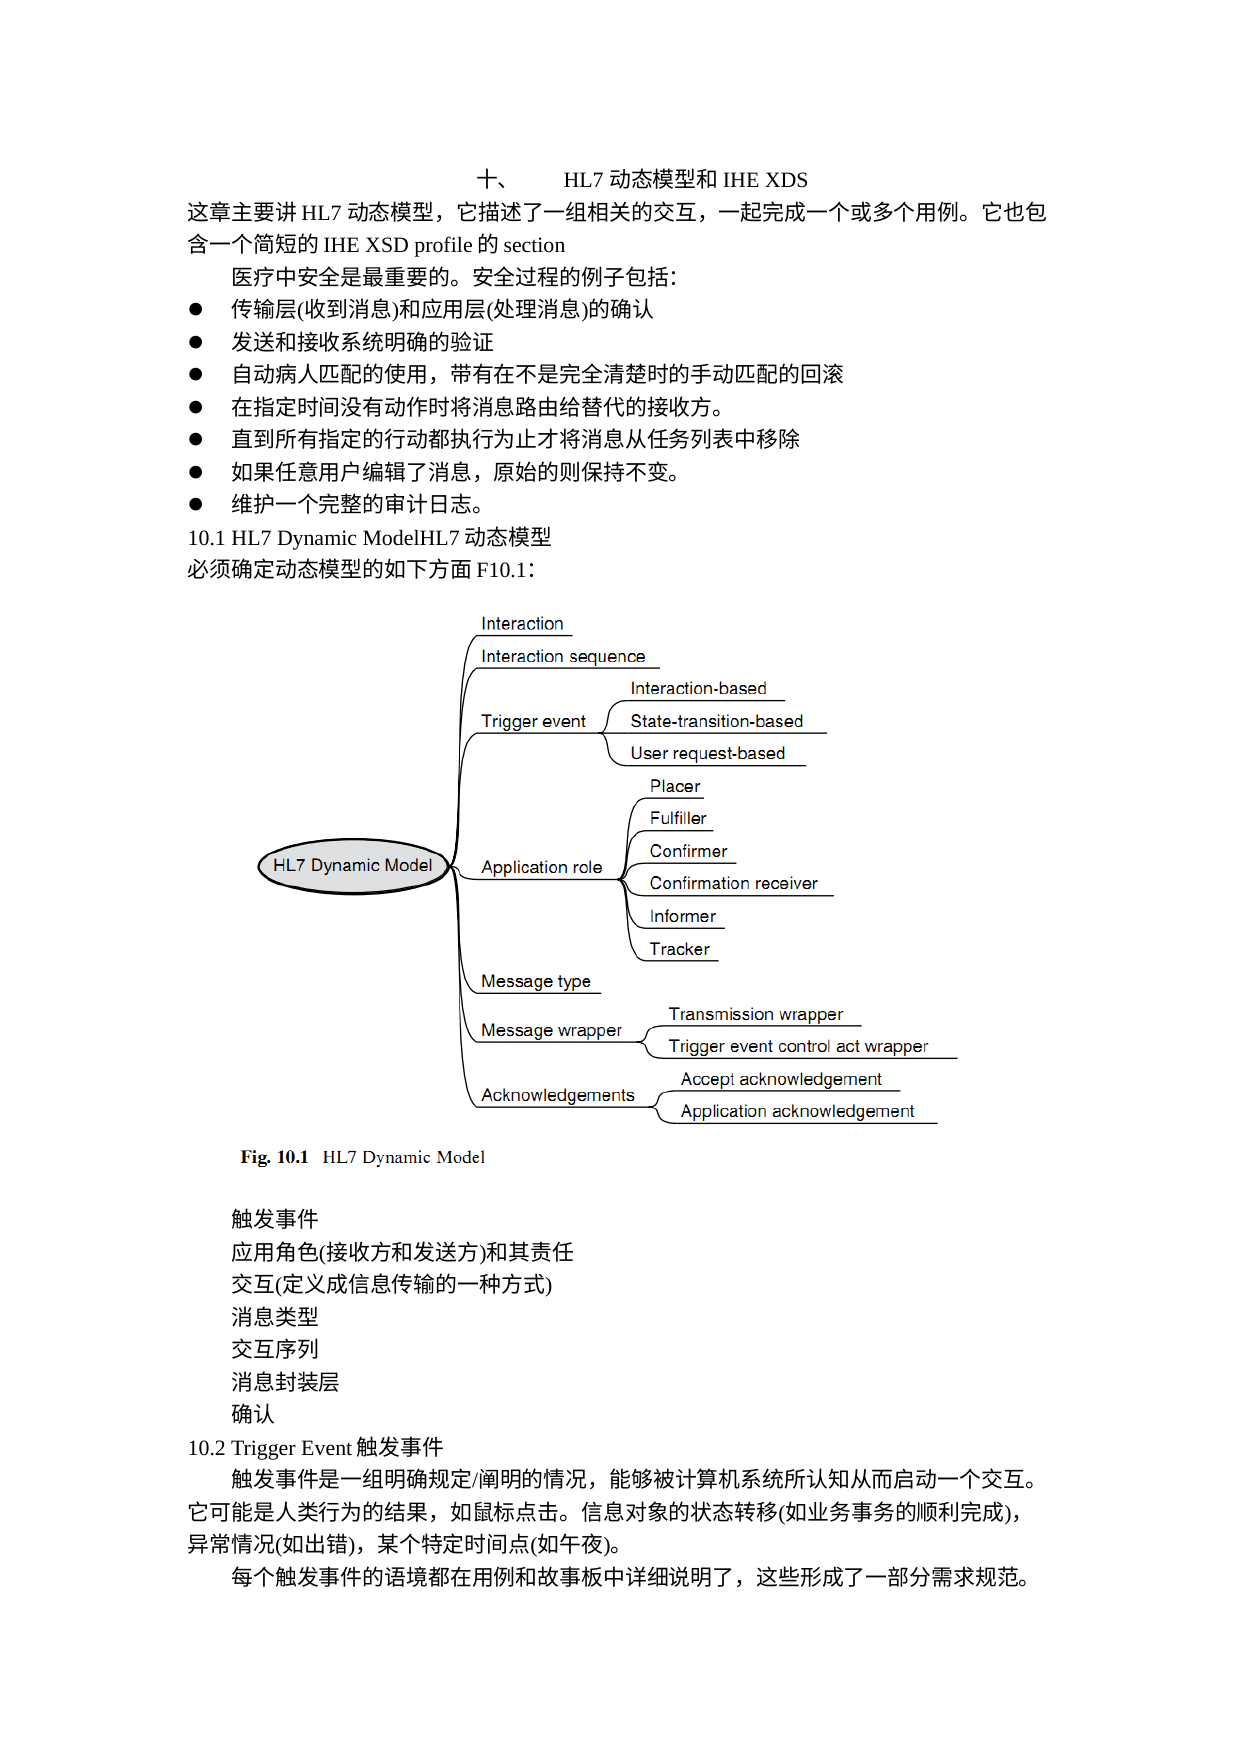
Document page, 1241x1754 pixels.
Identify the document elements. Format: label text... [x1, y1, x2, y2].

text 触发事件 [187, 1202, 1053, 1234]
list 直到所有指定的行动都执行为止才将消息从任务列表中移除 [187, 422, 1053, 454]
text 10.2 Trigger Event触发事件 [187, 1429, 1053, 1462]
text 交互序列 [187, 1332, 1053, 1364]
list 自动病人匹配的使用，带有在不是完全清楚时的手动匹配的回滚 [187, 357, 1053, 389]
picture [187, 598, 1053, 1188]
list 维护一个完整的审计日志。 [187, 487, 1053, 519]
text 消息类型 [187, 1299, 1053, 1332]
text 触发事件是一组明确规定/阐明的情况，能够被计算机系统所认知从而启动一个交互。它可能是人类行为的结果，如鼠标点击。信息对象的状态转移(如业务事务的顺利完成)，异常情况(如出错)，某个特定时间点(如午夜)。 [187, 1462, 1053, 1559]
text 消息封装层 [187, 1364, 1053, 1397]
list 传输层(收到消息)和应用层(处理消息)的确认 [187, 292, 1053, 324]
text 10.1 HL7 Dynamic ModelHL7动态模型 [187, 519, 1053, 552]
list 如果任意用户编辑了消息，原始的则保持不变。 [187, 454, 1053, 487]
text 必须确定动态模型的如下方面F10.1： [187, 552, 1053, 584]
text 确认 [187, 1397, 1053, 1429]
list 发送和接收系统明确的验证 [187, 324, 1053, 357]
text 交互(定义成信息传输的一种方式) [187, 1267, 1053, 1299]
text 医疗中安全是最重要的。安全过程的例子包括： [187, 259, 1053, 292]
list 在指定时间没有动作时将消息路由给替代的接收方。 [187, 389, 1053, 422]
text 每个触发事件的语境都在用例和故事板中详细说明了，这些形成了一部分需求规范。 [187, 1559, 1053, 1592]
list HL7 动态模型和IHE XDS [231, 162, 1053, 194]
text 应用角色(接收方和发送方)和其责任 [187, 1234, 1053, 1267]
text 这章主要讲HL7 动态模型，它描述了一组相关的交互，一起完成一个或多个用例。它也包含一个简短的IHE XSD profile的section [187, 194, 1053, 259]
